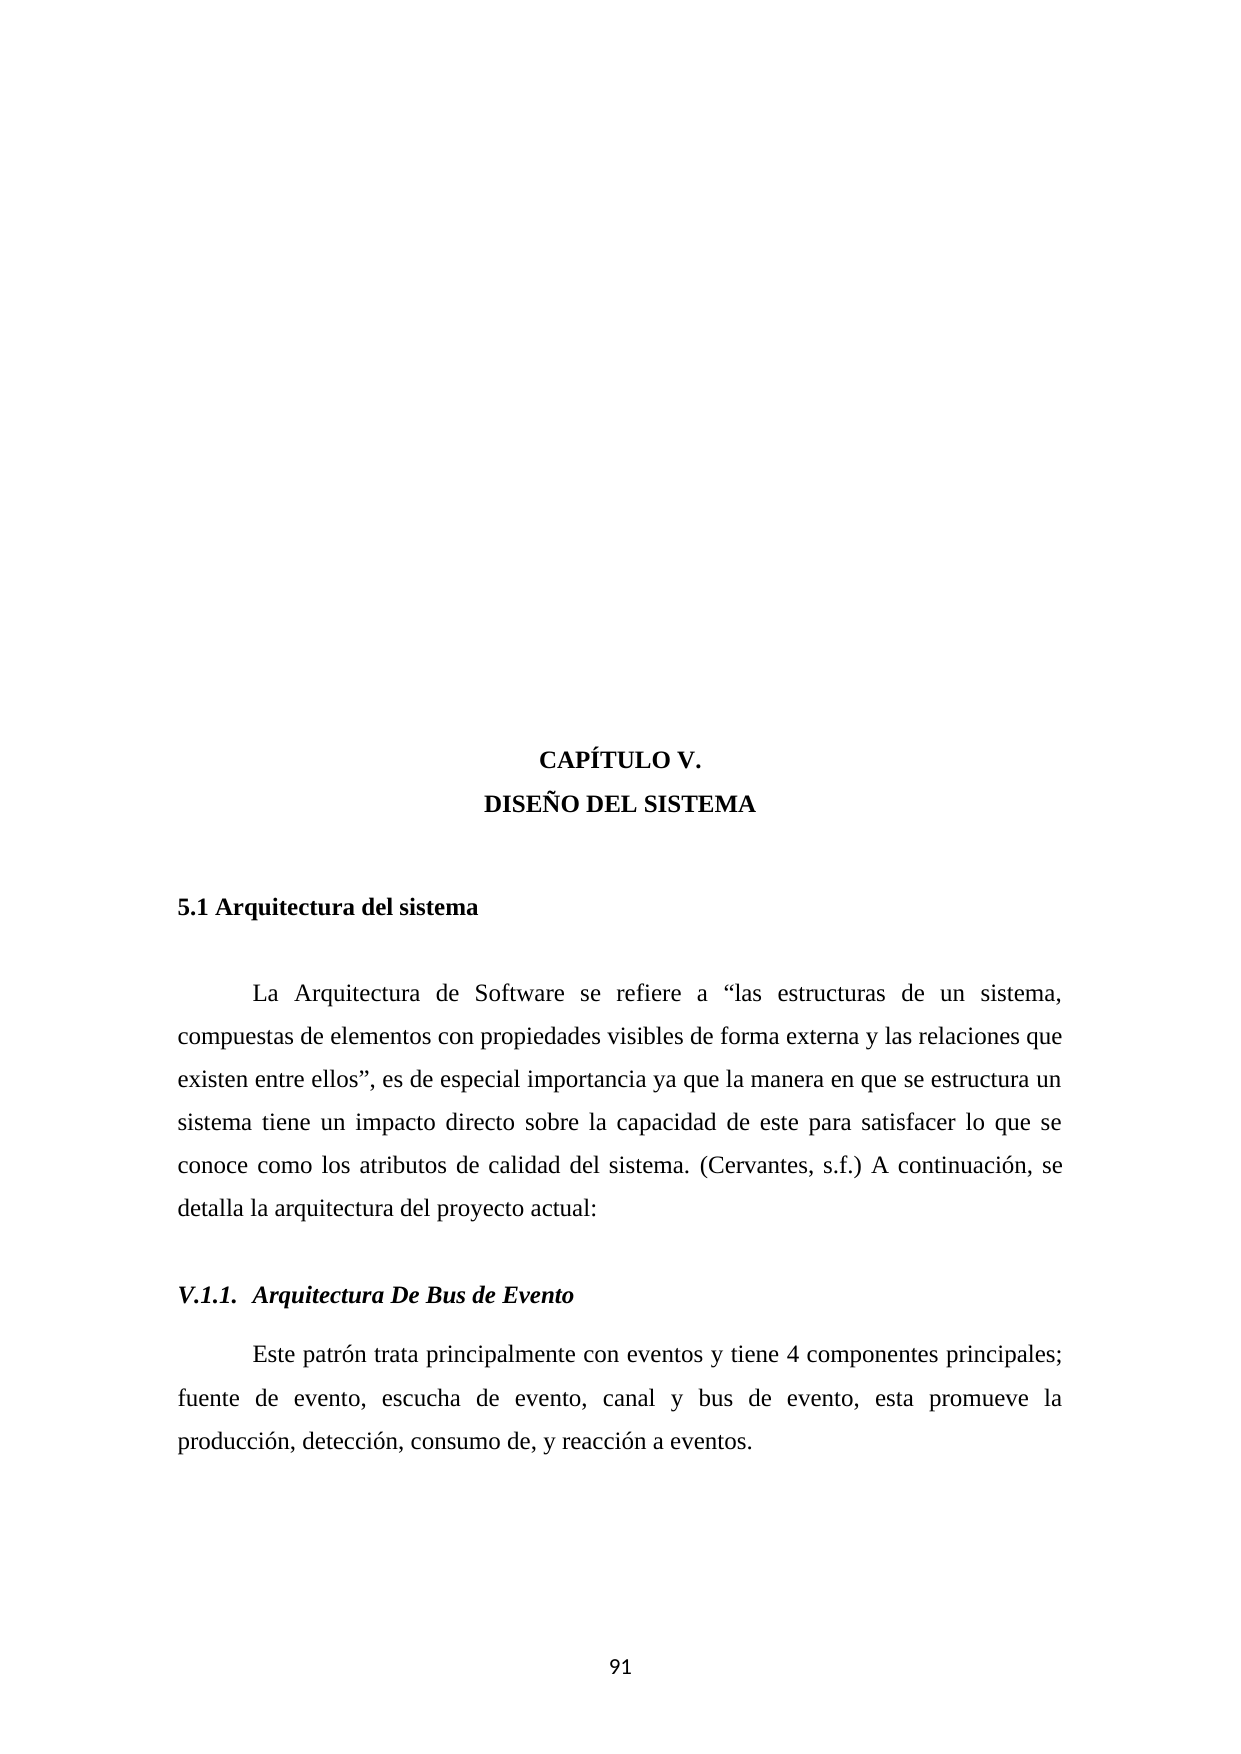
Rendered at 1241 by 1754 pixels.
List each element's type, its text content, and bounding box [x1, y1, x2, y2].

subtitle 5.1 Arquitectura del sistema [177, 892, 1063, 920]
subtitle CAPÍTULO V. [177, 746, 1063, 774]
text La Arquitectura de Software se refiere a “las estructuras de un sistema, compuestas de elementos con propiedades visibles de forma externa y las relaciones que existen entre ellos”, es de especial importancia ya que la manera en que se estructura un sistema tiene un impacto directo sobre la capacidad de este para satisfacer lo que se conoce como los atributos de calidad del sistema. A continuación, se detalla la arquitectura del proyecto actual: [177, 978, 1063, 1222]
subtitle DISEÑO DEL SISTEMA [177, 789, 1063, 817]
list Arquitectura De Bus de Evento [177, 1280, 1063, 1308]
text Este patrón trata principalmente con eventos y tiene 4 componentes principales; fuente de evento, escucha de evento, canal y bus de evento, esta promueve la producción, detección, consumo de, y reacción a eventos. [177, 1339, 1063, 1454]
